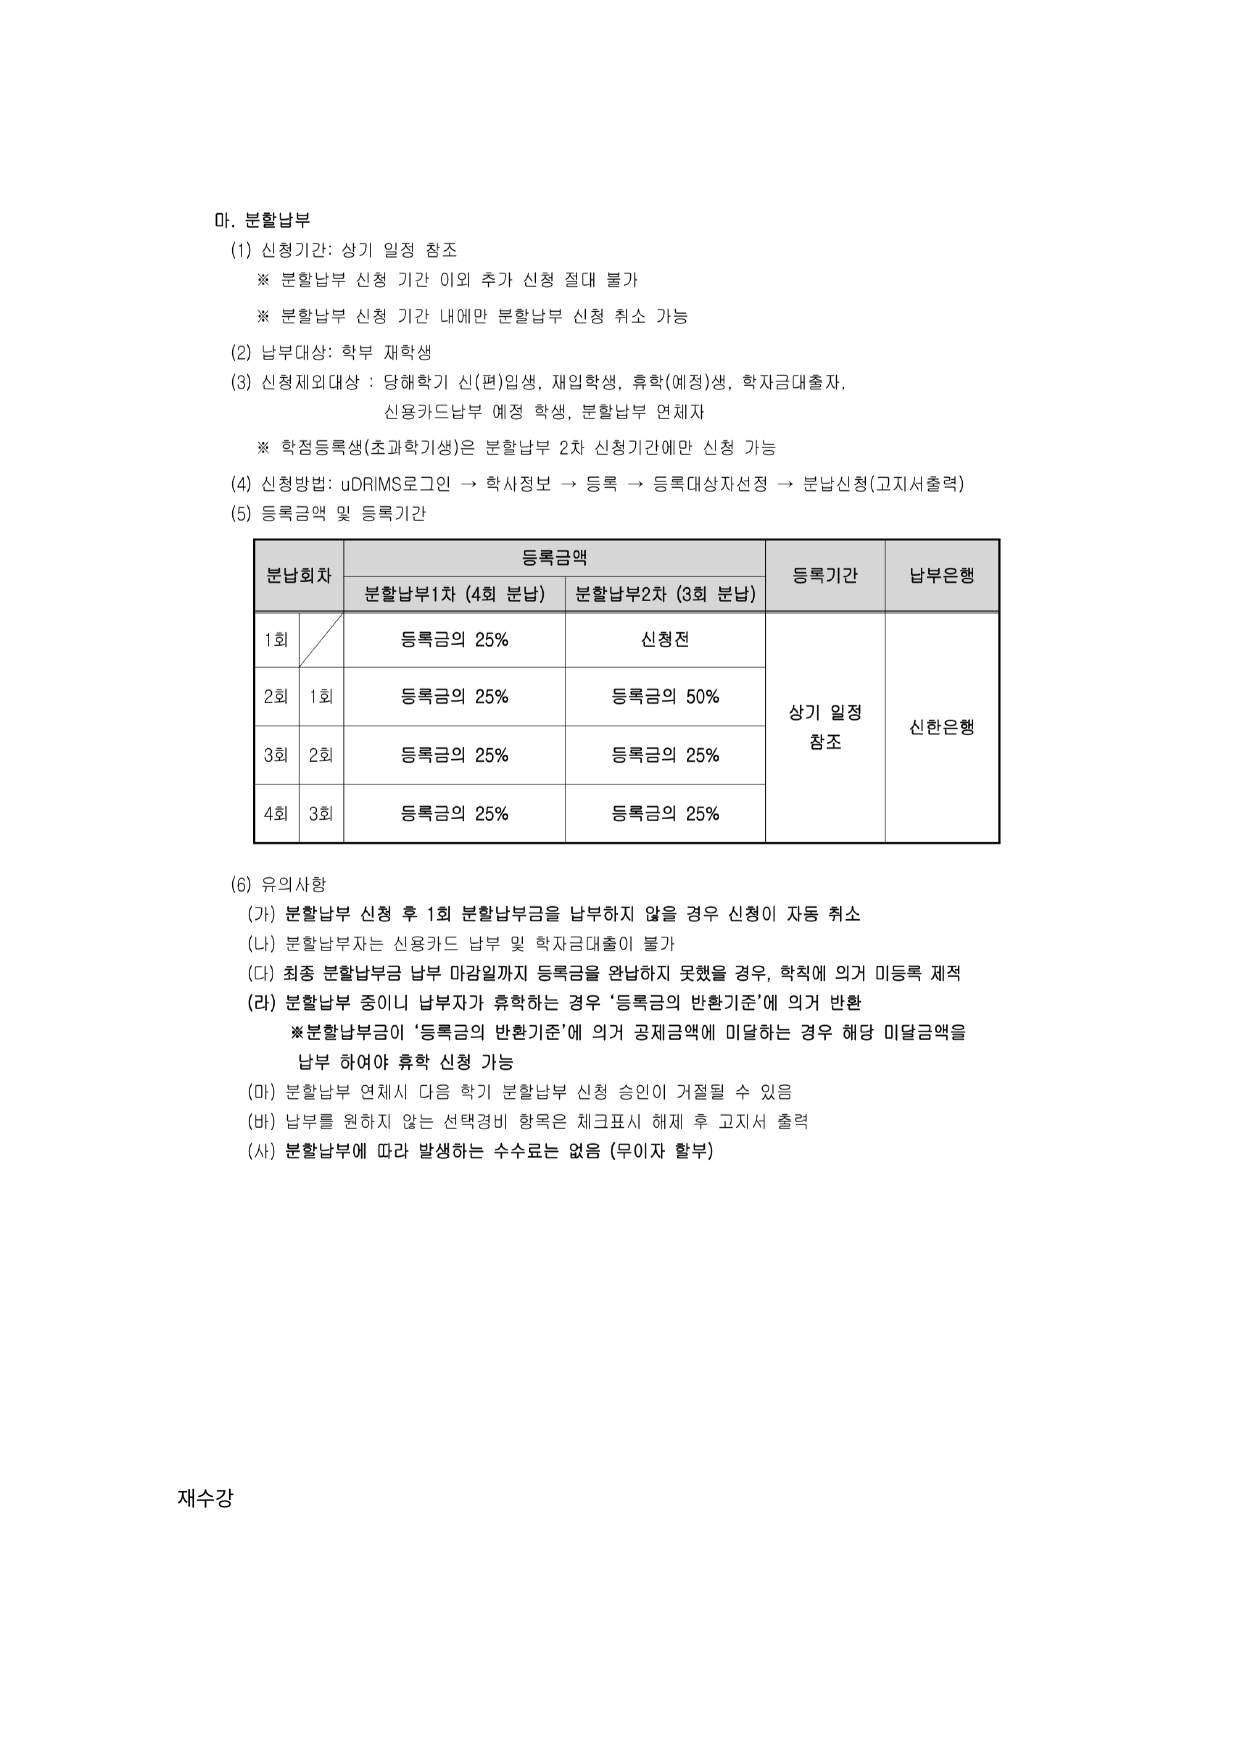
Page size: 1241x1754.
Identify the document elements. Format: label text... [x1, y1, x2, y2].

picture [177, 206, 1063, 1170]
text 재수강 [177, 1482, 1063, 1513]
